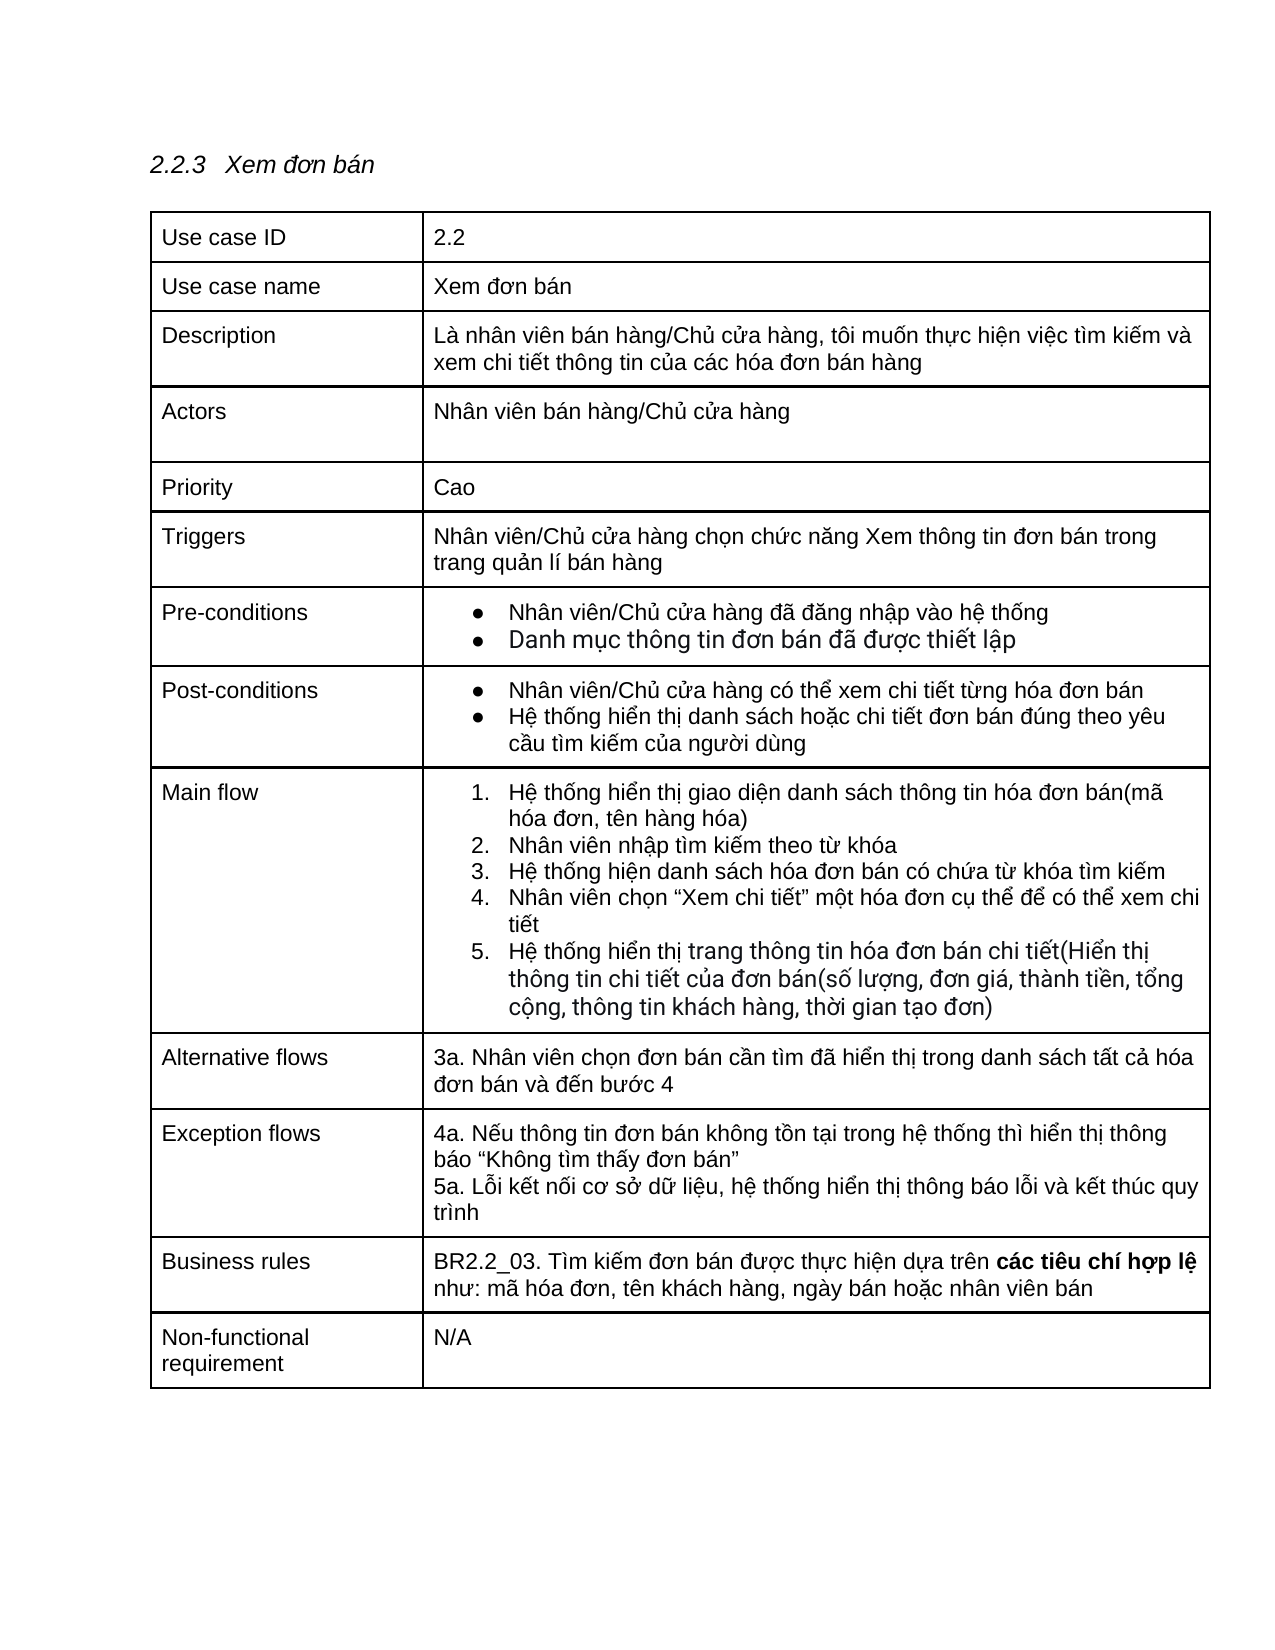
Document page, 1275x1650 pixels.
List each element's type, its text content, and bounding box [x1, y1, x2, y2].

subtitle Xem đơn bán [150, 150, 1125, 179]
